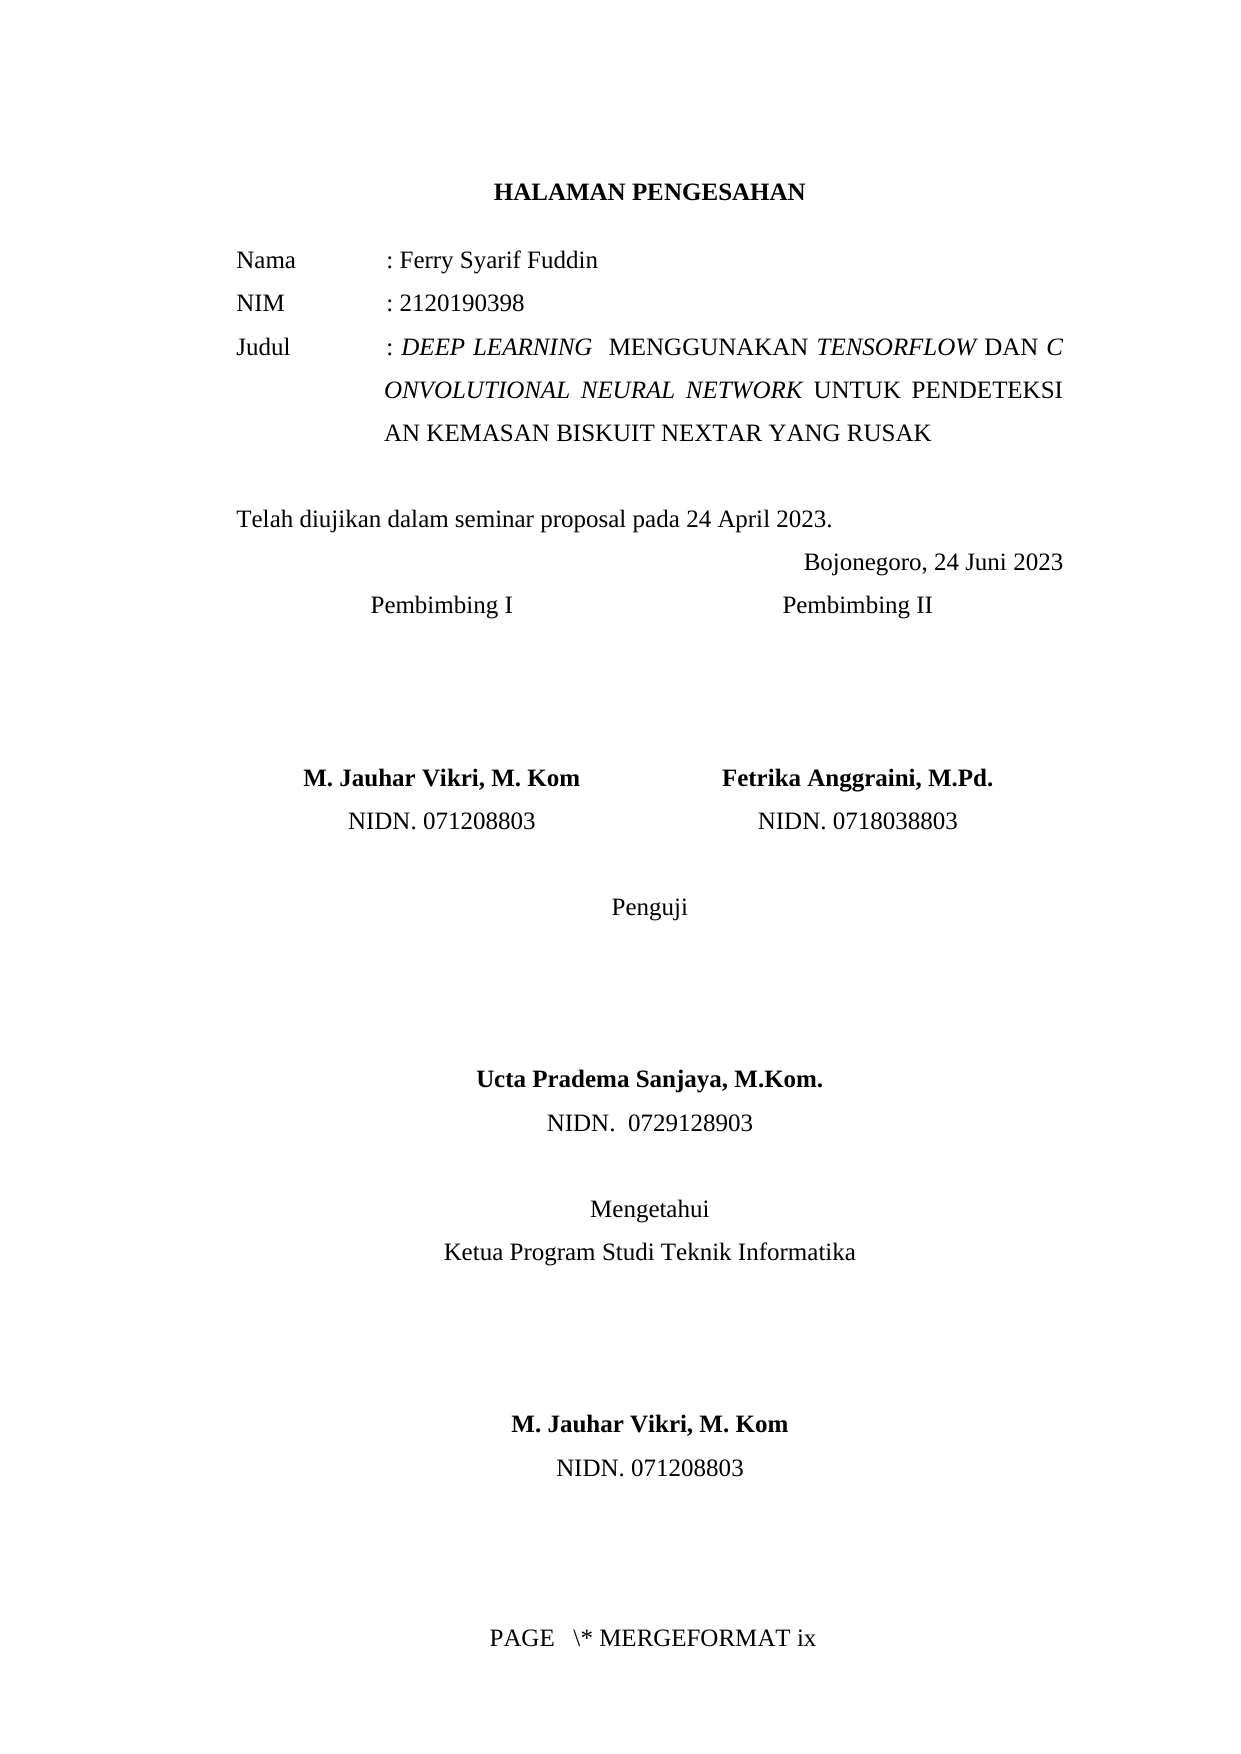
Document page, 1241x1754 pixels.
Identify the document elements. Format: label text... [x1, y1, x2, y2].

text Judul : DEEP LEARNING MENGGUNAKAN TENSORFLOW DAN CONVOLUTIONAL NEURAL NETWORK UNTUK PENDETEKSIAN KEMASAN BISKUIT NEXTAR YANG RUSAK [236, 332, 1063, 447]
table_cell Penguji Ucta Pradema Sanjaya, M.Kom. NIDN. 0729128903 [234, 892, 1066, 1194]
table_header Pembimbing II Fetrika Anggraini, M.Pd. NIDN. 0718038803 [650, 590, 1066, 892]
subtitle HALAMAN PENGESAHAN [236, 177, 1063, 206]
text Bojonegoro, 24 Juni 2023 [236, 547, 1063, 576]
table_cell Mengetahui Ketua Program Studi Teknik Informatika M. Jauhar Vikri, M. Kom NIDN. 071208803 [234, 1194, 1066, 1496]
table_header Pembimbing I M. Jauhar Vikri, M. Kom NIDN. 071208803 [234, 590, 649, 892]
text Nama : Ferry Syarif Fuddin [236, 245, 1063, 274]
text NIM : 2120190398 [236, 288, 1063, 317]
text Telah diujikan dalam seminar proposal pada 24 April 2023. [88, 504, 1063, 533]
